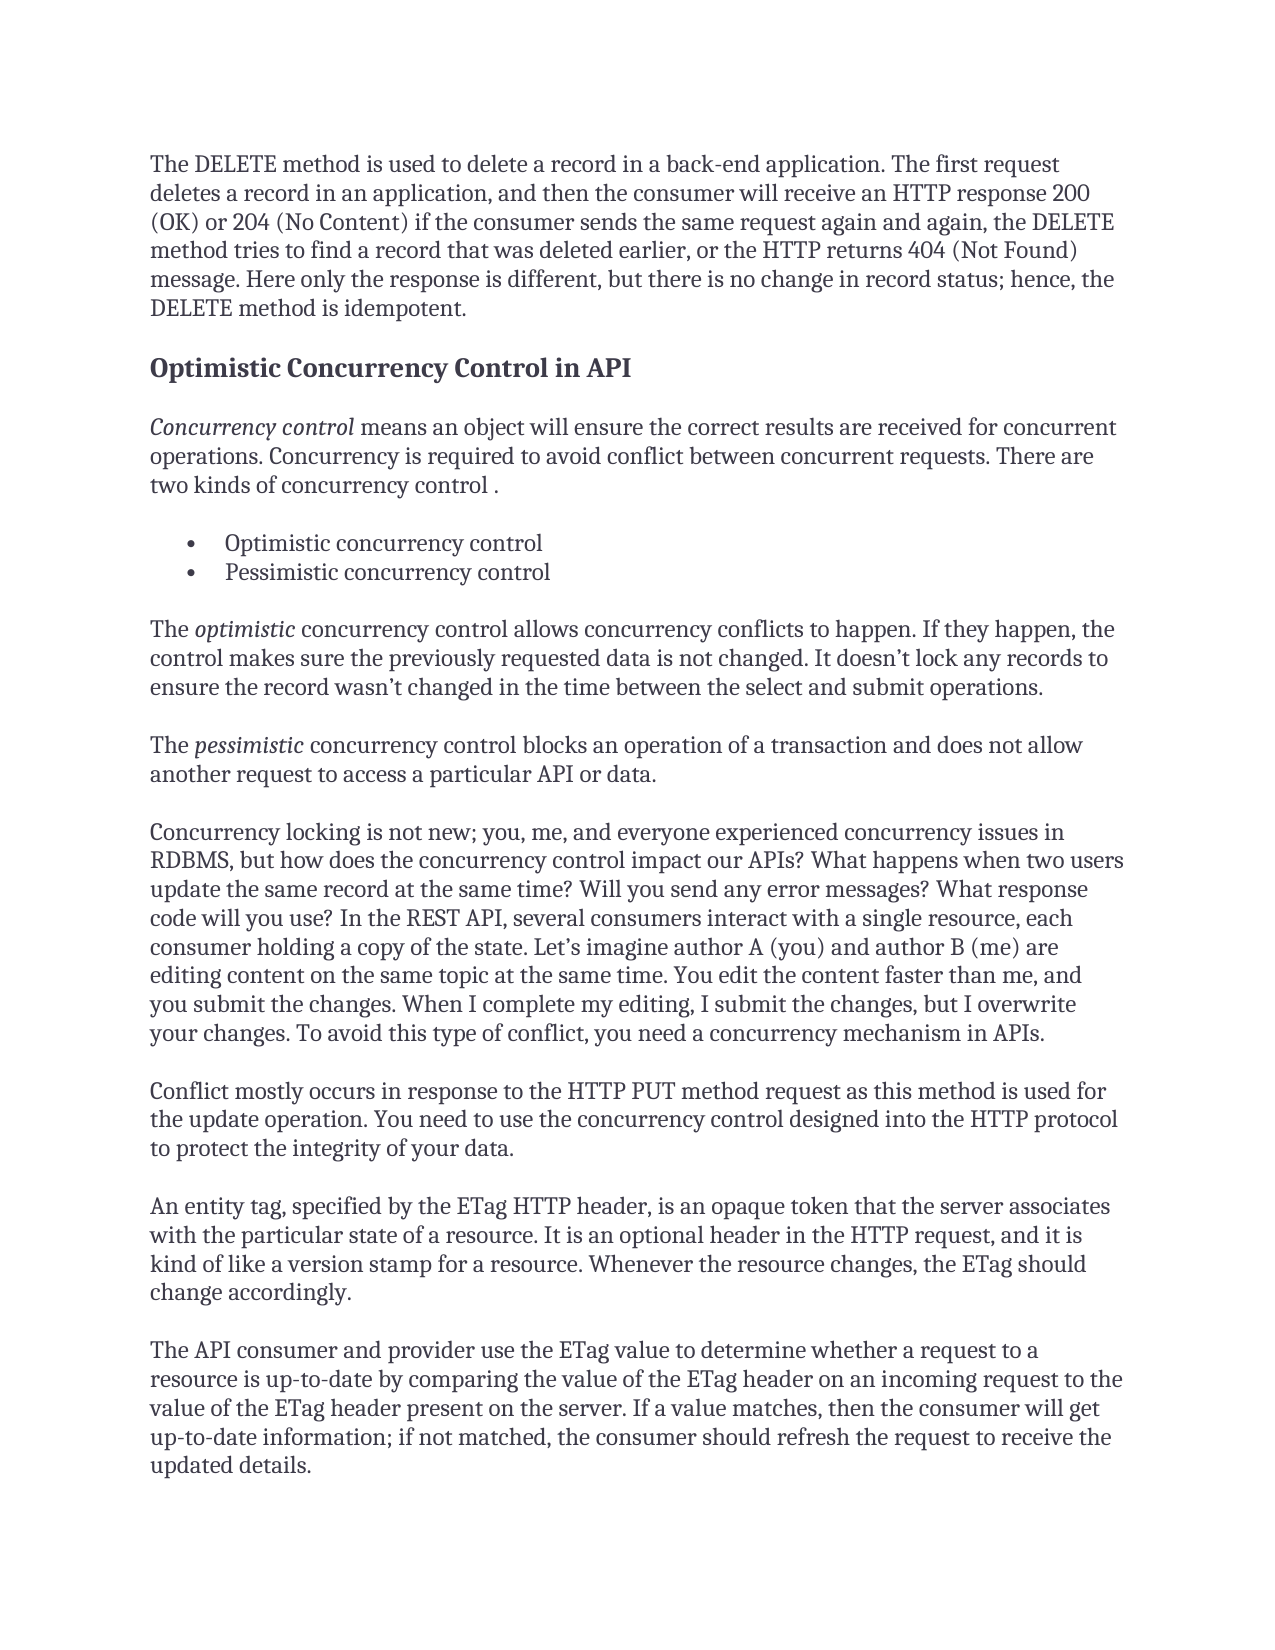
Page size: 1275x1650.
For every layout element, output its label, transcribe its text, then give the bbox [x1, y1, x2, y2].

list Optimistic concurrency control [187, 529, 1125, 557]
text An entity tag, specified by the ETag HTTP header, is an opaque token that the server associates with the particular state of a resource. It is an optional header in the HTTP request, and it is kind of like a version stamp for a resource. Whenever the resource changes, the ETag should change accordingly. [150, 1192, 1125, 1307]
text Conflict mostly occurs in response to the HTTP PUT method request as this method is used for the update operation. You need to use the concurrency control designed into the HTTP protocol to protect the integrity of your data. [150, 1077, 1125, 1163]
text Concurrency locking is not new; you, me, and everyone experienced concurrency issues in RDBMS, but how does the concurrency control impact our APIs? What happens when two users update the same record at the same time? Will you send any error messages? What response code will you use? In the REST API, several consumers interact with a single resource, each consumer holding a copy of the state. Let’s imagine author A (you) and author B (me) are editing content on the same topic at the same time. You edit the content faster than me, and you submit the changes. When I complete my editing, I submit the changes, but I overwrite your changes. To avoid this type of conflict, you need a concurrency mechanism in APIs. [150, 817, 1125, 1047]
text The DELETE method is used to delete a record in a back-end application. The first request deletes a record in an application, and then the consumer will receive an HTTP response 200 (OK) or 204 (No Content) if the consumer sends the same request again and again, the DELETE method tries to find a record that was deleted earlier, or the HTTP returns 404 (Not Found) message. Here only the response is different, but there is no change in record status; hence, the DELETE method is idempotent. [150, 150, 1125, 322]
text The pessimistic concurrency control blocks an operation of a transaction and does not allow another request to access a particular API or data. [150, 731, 1125, 788]
text The optimistic concurrency control allows concurrency conflicts to happen. If they happen, the control makes sure the previously requested data is not changed. It doesn’t lock any records to ensure the record wasn’t changed in the time between the select and submit operations. [150, 615, 1125, 702]
list Pessimistic concurrency control [187, 557, 1125, 586]
text Concurrency control means an object will ensure the correct results are received for concurrent operations. Concurrency is required to avoid conflict between concurrent requests. There are two kinds of concurrency control . [150, 413, 1125, 499]
text The API consumer and provider use the ETag value to determine whether a request to a resource is up-to-date by comparing the value of the ETag header on an incoming request to the value of the ETag header present on the server. If a value matches, then the consumer will get up-to-date information; if not matched, the consumer should refresh the request to receive the updated details. [150, 1336, 1125, 1480]
text Optimistic Concurrency Control in API [150, 352, 1125, 384]
